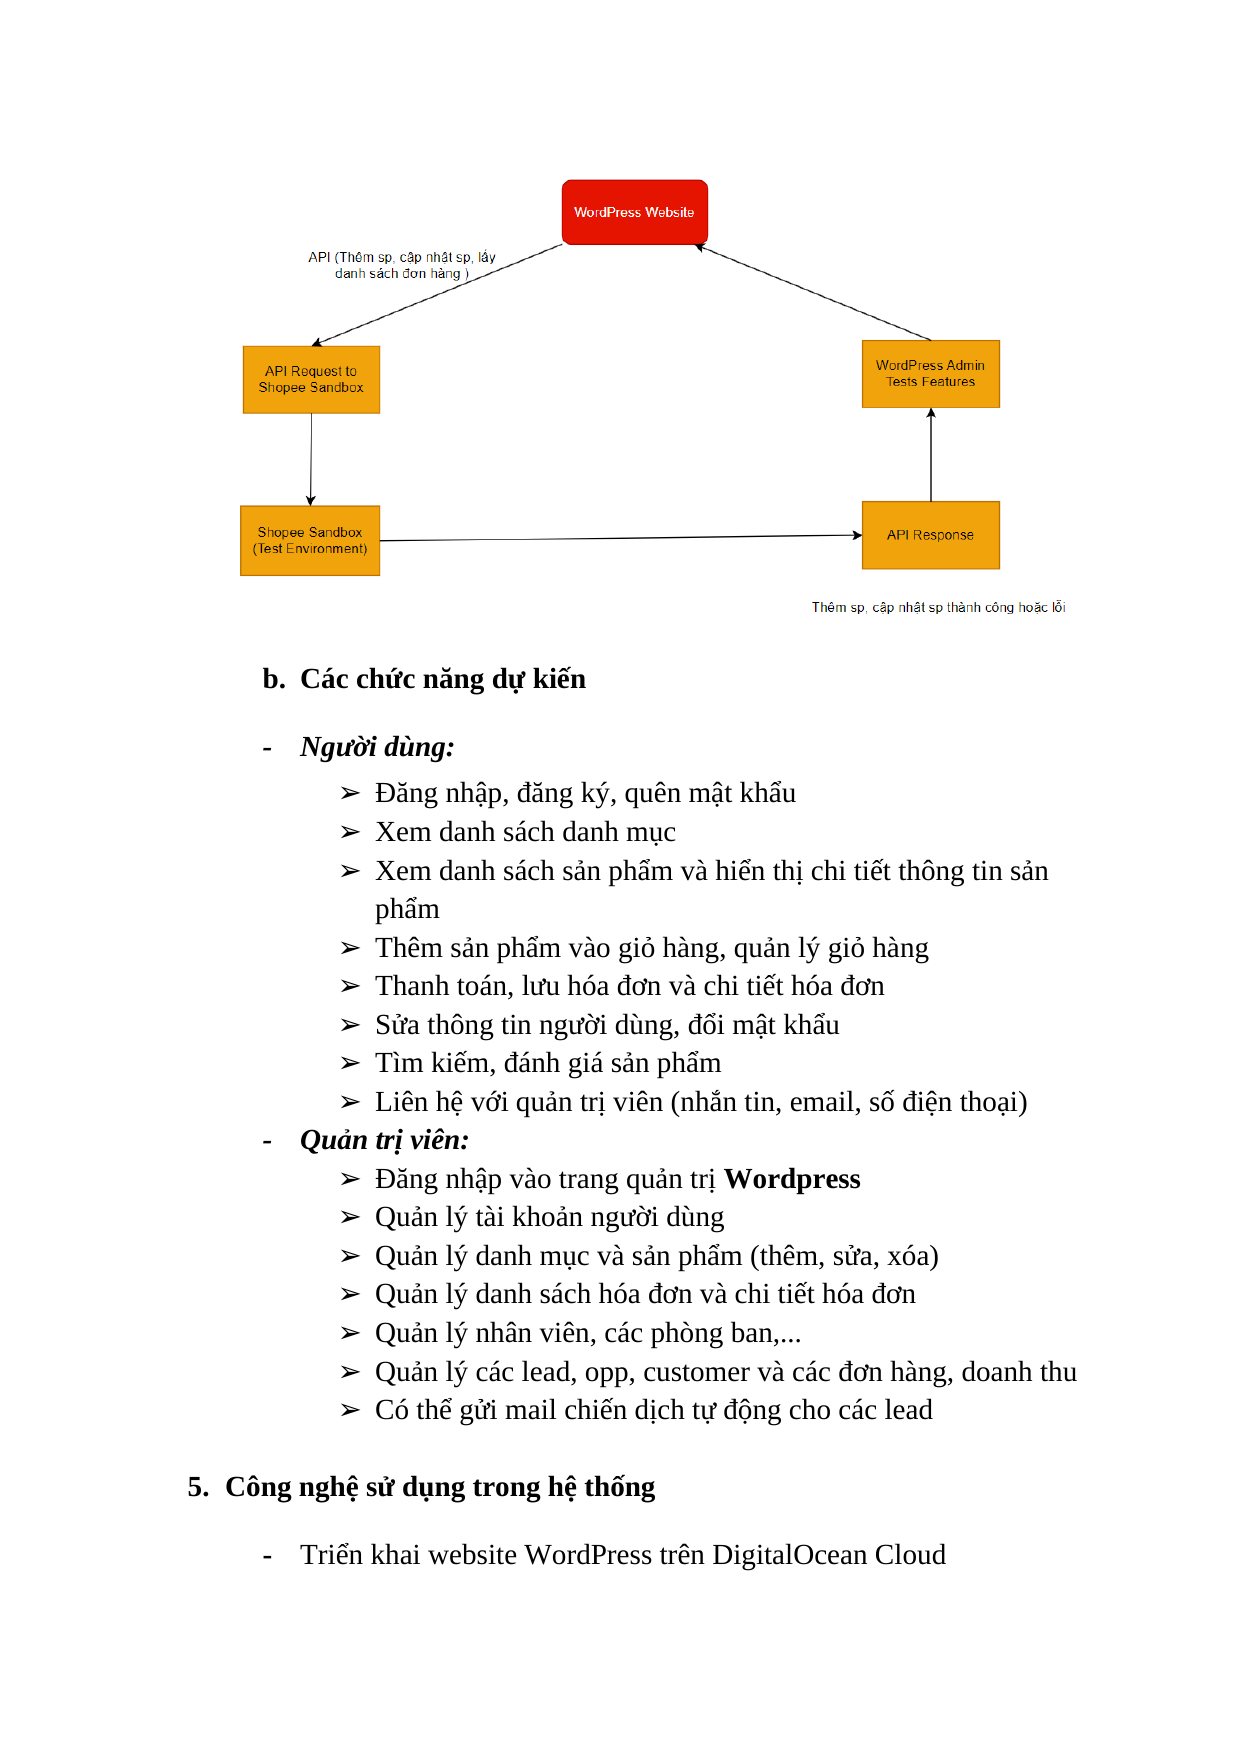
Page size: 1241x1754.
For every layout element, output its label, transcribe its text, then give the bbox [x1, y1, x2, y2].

list Xem danh sách danh mục [337, 814, 1090, 848]
subtitle Công nghệ sử dụng trong hệ thống [187, 1469, 1090, 1503]
subtitle Các chức năng dự kiến [262, 661, 1090, 694]
list Đăng nhập, đăng ký, quên mật khẩu [337, 776, 1090, 809]
list Tìm kiếm, đánh giá sản phẩm [337, 1045, 1090, 1079]
list Người dùng: [262, 729, 1090, 762]
list Sửa thông tin người dùng, đổi mật khẩu [337, 1007, 1090, 1040]
list Thanh toán, lưu hóa đơn và chi tiết hóa đơn [337, 968, 1090, 1002]
list Thêm sản phẩm vào giỏ hàng, quản lý giỏ hàng [337, 930, 1090, 963]
list Liên hệ với quản trị viên (nhắn tin, email, số điện thoại) [337, 1084, 1090, 1117]
list Quản trị viên: [262, 1122, 1090, 1156]
list Xem danh sách sản phẩm và hiển thị chi tiết thông tin sản phẩm [337, 853, 1090, 925]
list Quản lý danh mục và sản phẩm (thêm, sửa, xóa) [337, 1238, 1090, 1272]
list Quản lý danh sách hóa đơn và chi tiết hóa đơn [337, 1277, 1090, 1310]
list Triển khai website WordPress trên DigitalOcean Cloud [262, 1537, 1090, 1571]
list Quản lý tài khoản người dùng [337, 1199, 1090, 1233]
list Có thể gửi mail chiến dịch tự động cho các lead [337, 1392, 1090, 1426]
list Quản lý nhân viên, các phòng ban,... [337, 1315, 1090, 1349]
list Quản lý các lead, opp, customer và các đơn hàng, doanh thu [337, 1354, 1090, 1387]
picture [225, 150, 1074, 627]
list Đăng nhập vào trang quản trị Wordpress [337, 1161, 1090, 1194]
